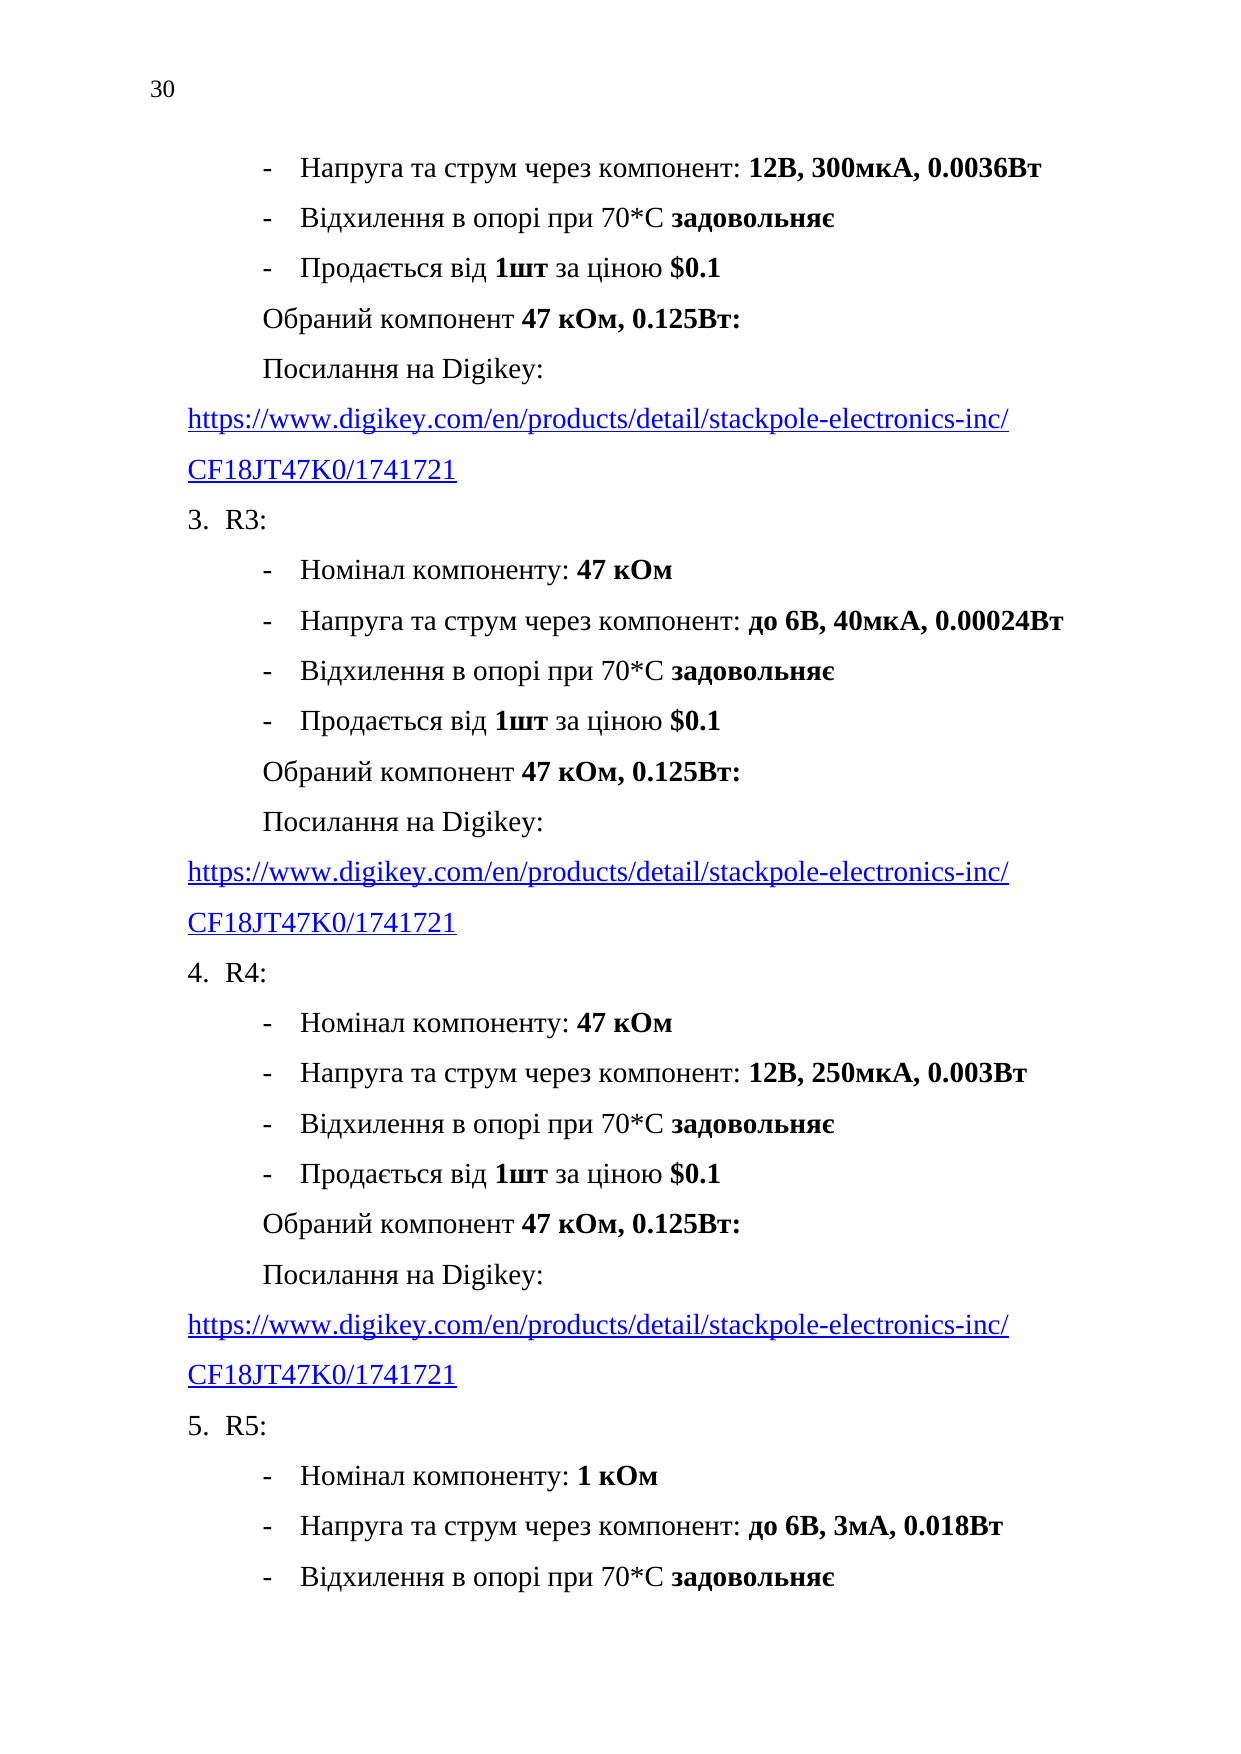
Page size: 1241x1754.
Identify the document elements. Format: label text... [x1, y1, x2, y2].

list Продається від 1шт за ціною $0.1 [262, 251, 1090, 284]
text Обраний компонент 47 кОм, 0.125Вт: [262, 301, 1090, 334]
text Обраний компонент 47 кОм, 0.125Вт: [262, 1207, 1090, 1240]
list Номінал компоненту: 1 кОм [262, 1458, 1090, 1492]
list Відхилення в опорі при 70*С задовольняє [262, 200, 1090, 234]
text Обраний компонент 47 кОм, 0.125Вт: [262, 754, 1090, 787]
list Номінал компоненту: 47 кОм [262, 1005, 1090, 1039]
list Напруга та струм через компонент: до 6В, 3мА, 0.018Вт [262, 1508, 1090, 1542]
list Відхилення в опорі при 70*С задовольняє [262, 1559, 1090, 1592]
text Посилання на Digikey: https://www.digikey.com/en/products/detail/stackpole-electronics-inc/CF18JT47K0/1741721 [187, 804, 1090, 938]
text Посилання на Digikey: https://www.digikey.com/en/products/detail/stackpole-electronics-inc/CF18JT47K0/1741721 [187, 1257, 1090, 1391]
list R3: [187, 502, 1090, 536]
list Напруга та струм через компонент: 12В, 300мкА, 0.0036Вт [262, 150, 1090, 183]
list R5: [187, 1408, 1090, 1441]
list Відхилення в опорі при 70*С задовольняє [262, 1106, 1090, 1139]
list Продається від 1шт за ціною $0.1 [262, 1156, 1090, 1190]
list Відхилення в опорі при 70*С задовольняє [262, 653, 1090, 687]
list Напруга та струм через компонент: до 6В, 40мкА, 0.00024Вт [262, 603, 1090, 636]
list Продається від 1шт за ціною $0.1 [262, 703, 1090, 737]
list R4: [187, 955, 1090, 988]
text Посилання на Digikey: https://www.digikey.com/en/products/detail/stackpole-electronics-inc/CF18JT47K0/1741721 [187, 351, 1090, 485]
list Номінал компоненту: 47 кОм [262, 552, 1090, 586]
list Напруга та струм через компонент: 12В, 250мкА, 0.003Вт [262, 1056, 1090, 1089]
